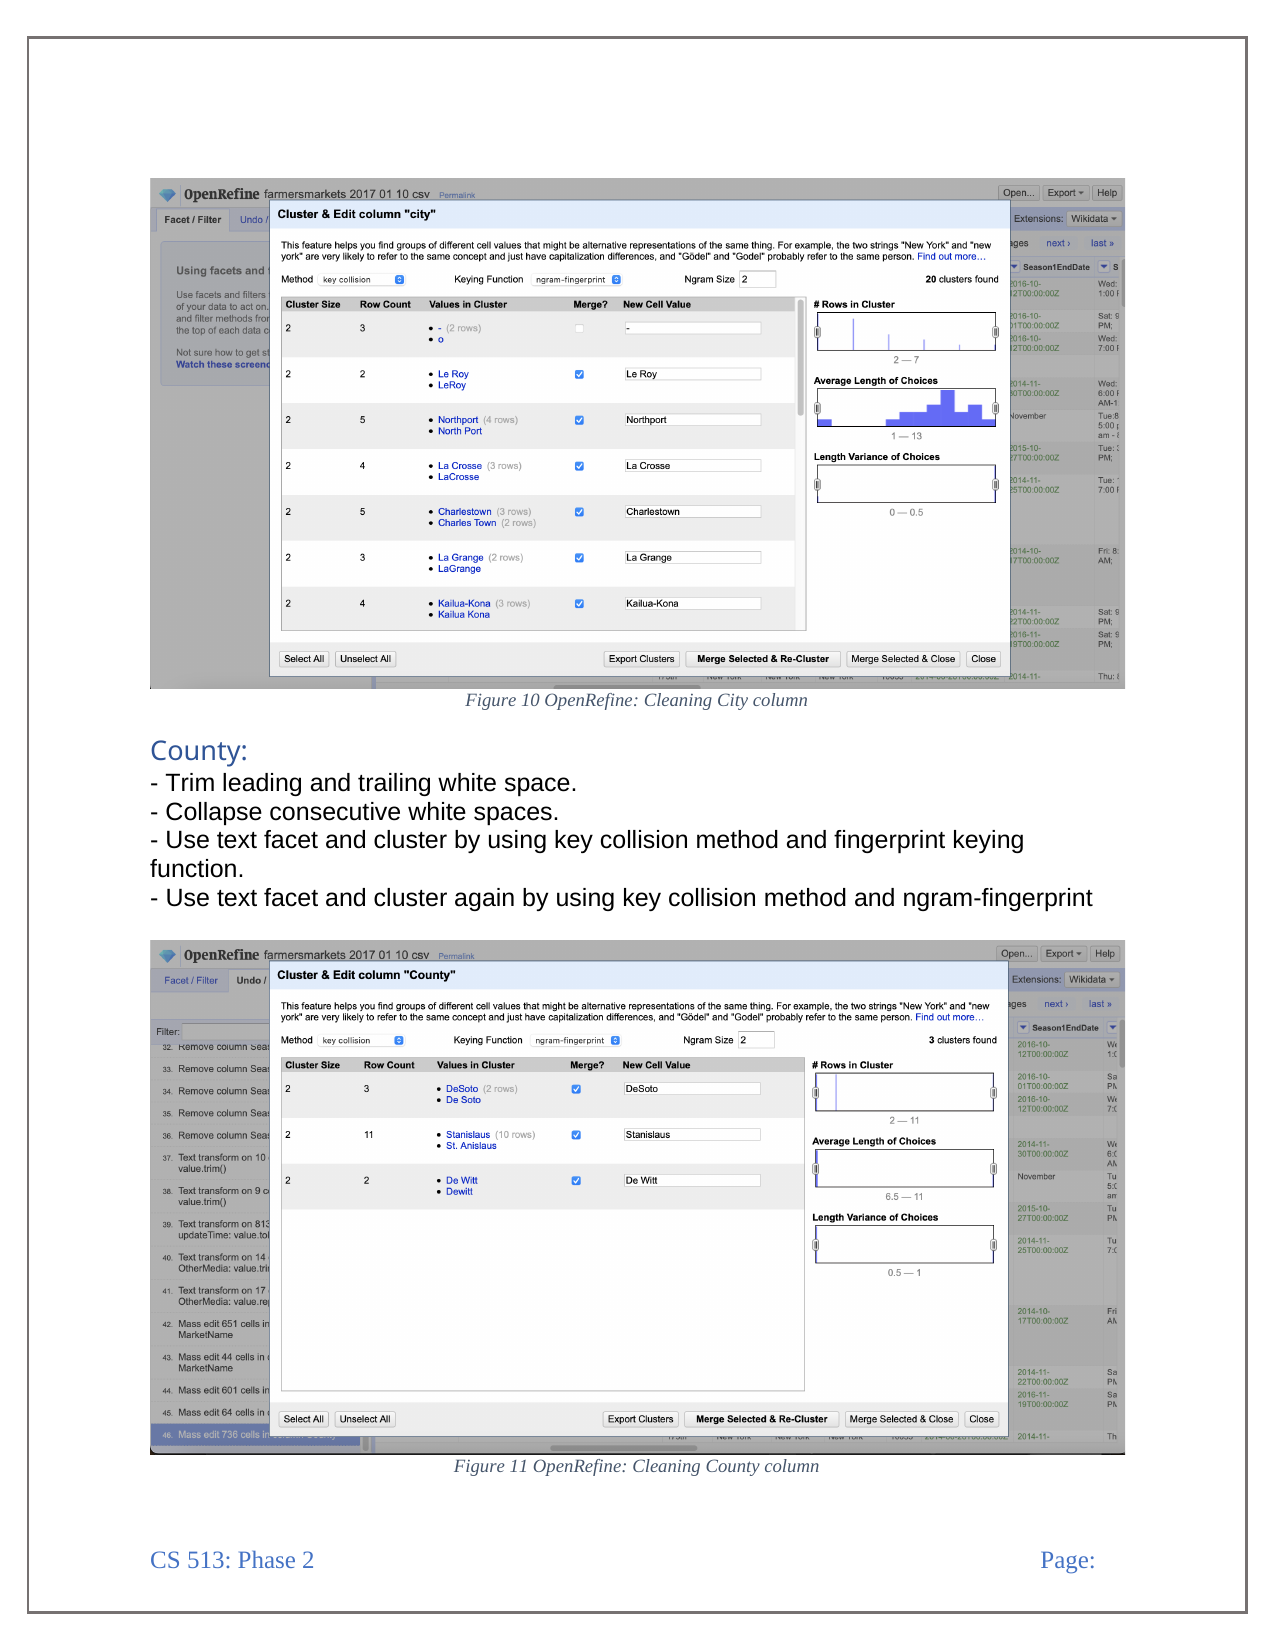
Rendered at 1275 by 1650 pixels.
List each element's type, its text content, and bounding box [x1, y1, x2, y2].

text - Use text facet and cluster again by using key collision method and ngram-fingerprint [150, 883, 1125, 912]
text - Use text facet and cluster by using key collision method and fingerprint keying function. [150, 826, 1125, 883]
text - Collapse consecutive white spaces. [150, 797, 1125, 826]
picture [150, 178, 1125, 689]
text Figure 11 OpenRefine: Cleaning County column [150, 1455, 1125, 1476]
picture [150, 940, 1125, 1455]
text - Trim leading and trailing white space. [150, 768, 1125, 797]
subtitle County: [150, 731, 1125, 768]
text Figure 10 OpenRefine: Cleaning City column [150, 689, 1125, 710]
